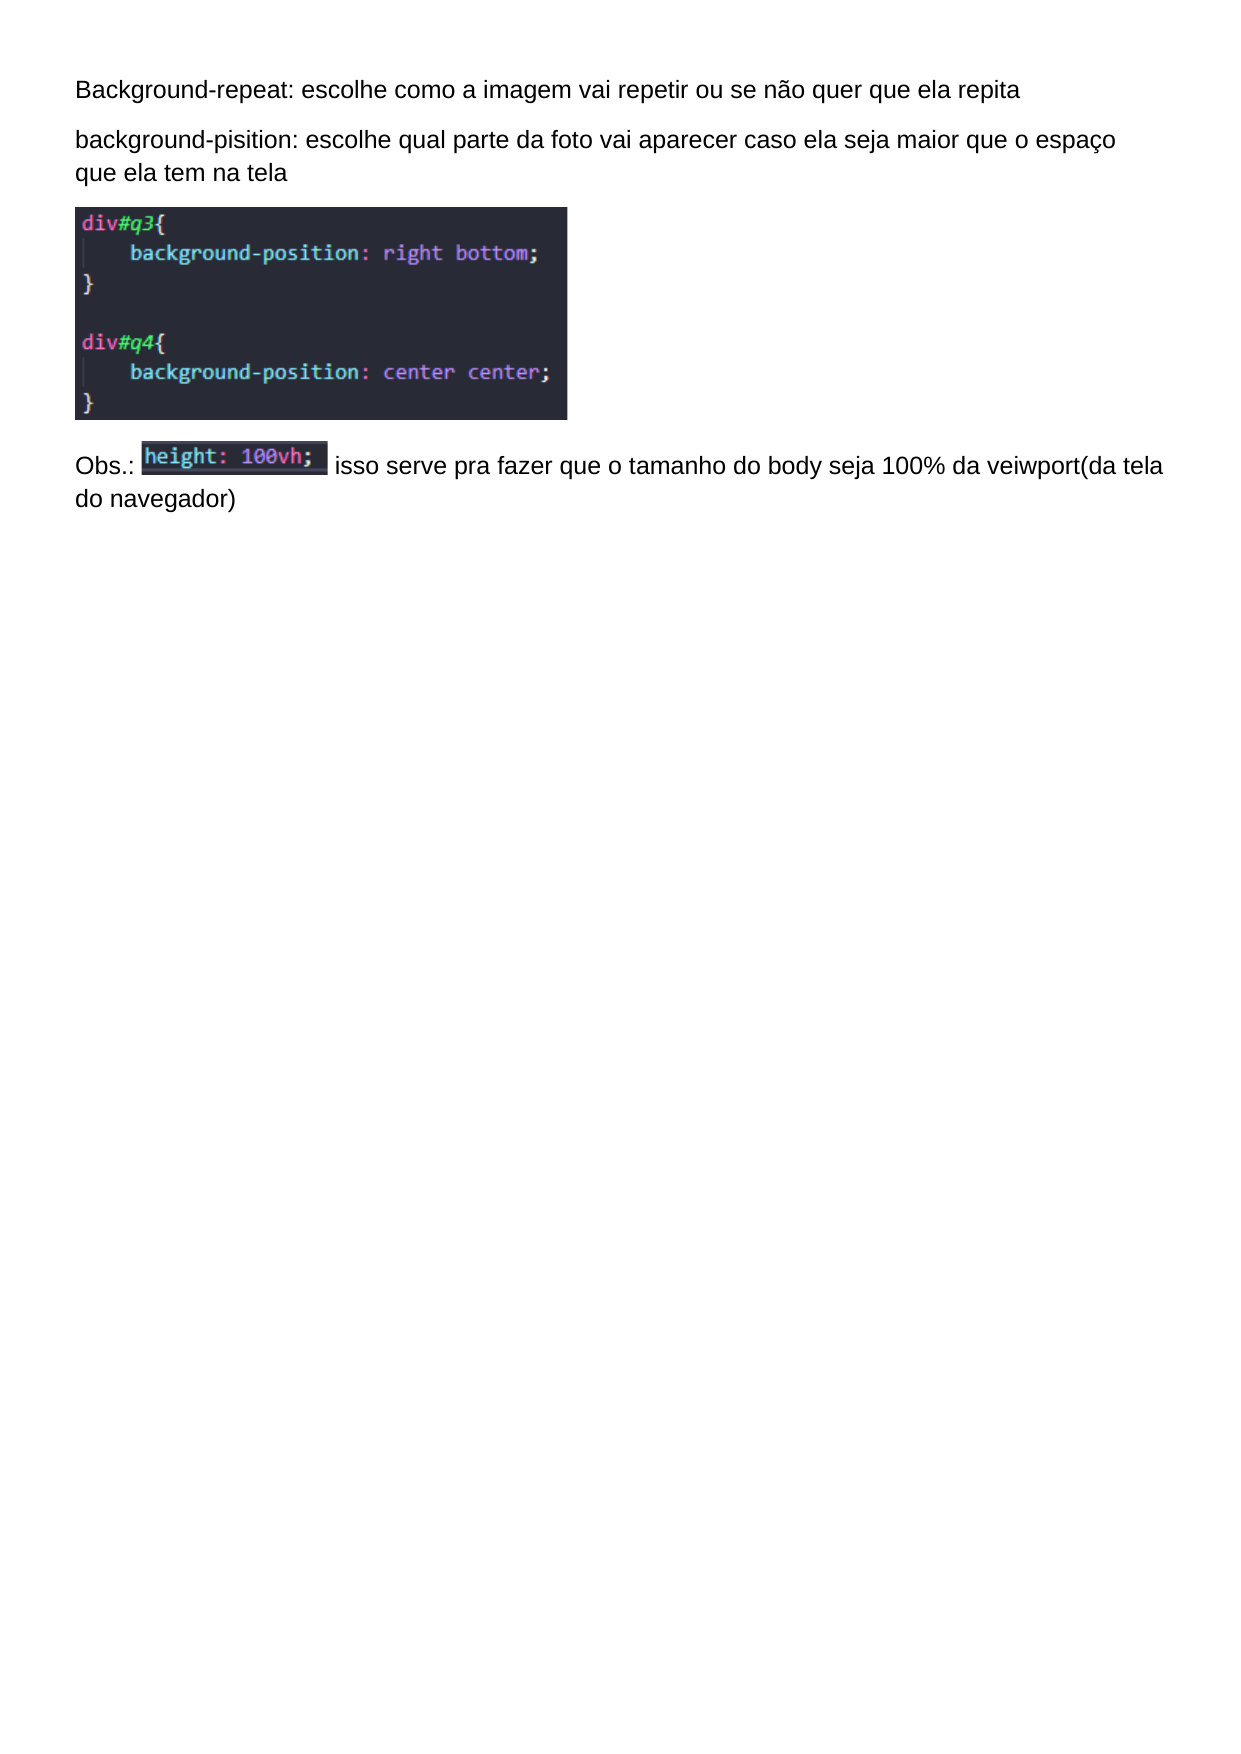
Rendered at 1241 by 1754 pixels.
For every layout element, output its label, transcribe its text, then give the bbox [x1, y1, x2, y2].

text background-pisition: escolhe qual parte da foto vai aparecer caso ela seja maior que o espaço que ela tem na tela [75, 125, 1165, 186]
picture [75, 207, 568, 420]
picture [141, 441, 328, 475]
text Obs.: isso serve pra fazer que o tamanho do body seja 100% da veiwport(da tela do navegador) [75, 442, 1165, 513]
text Background-repeat: escolhe como a imagem vai repetir ou se não quer que ela repita [75, 75, 1165, 104]
